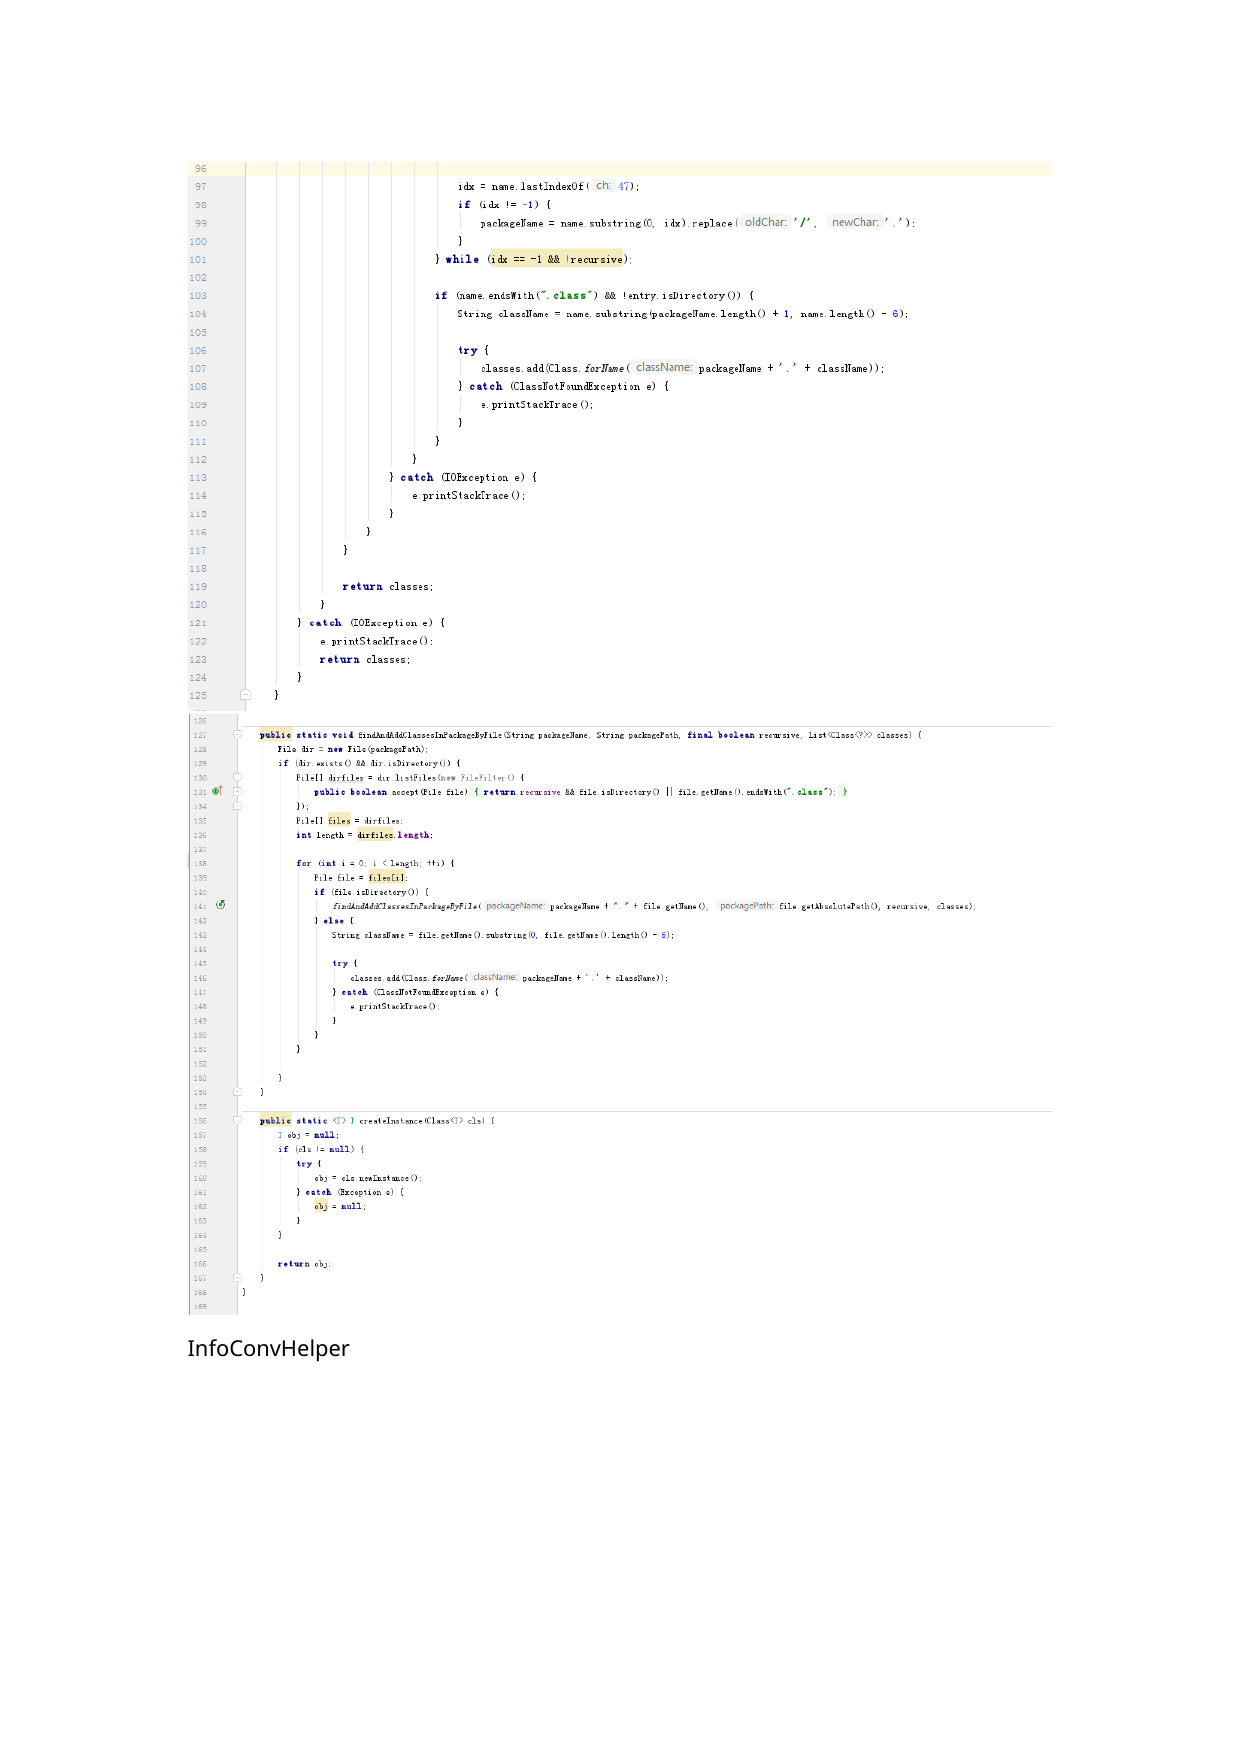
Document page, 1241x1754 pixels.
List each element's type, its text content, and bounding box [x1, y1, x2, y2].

text InfoConvHelper [187, 1332, 1053, 1364]
picture [187, 162, 1053, 711]
picture [187, 714, 1053, 1315]
